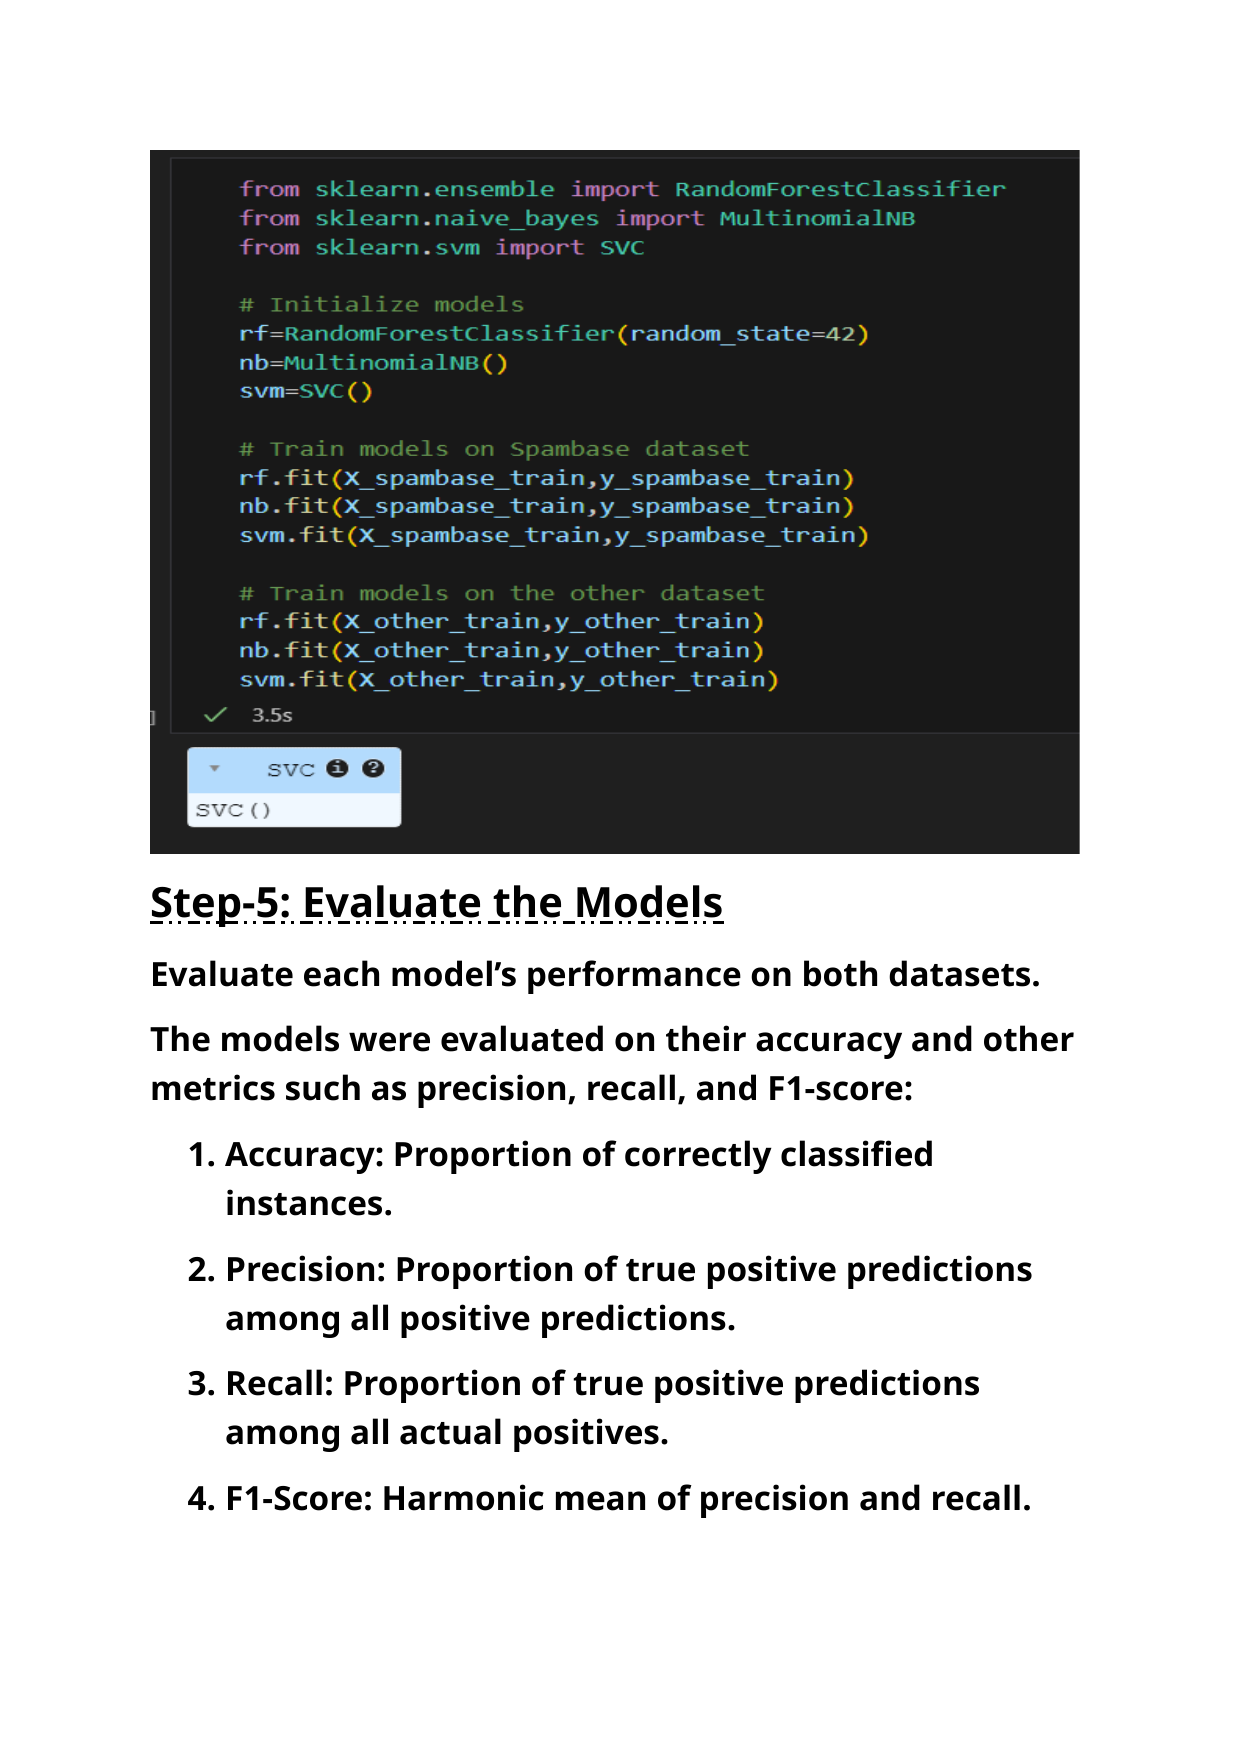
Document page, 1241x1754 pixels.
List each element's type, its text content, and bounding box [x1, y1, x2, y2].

text Step-5: Evaluate the Models [150, 873, 1090, 929]
list Accuracy: Proportion of correctly classified instances. [187, 1131, 1090, 1225]
picture [150, 150, 1080, 854]
text Evaluate each model’s performance on both datasets. [150, 951, 1090, 996]
list F1-Score: Harmonic mean of precision and recall. [187, 1474, 1090, 1520]
list Precision: Proportion of true positive predictions among all positive predictions. [187, 1245, 1090, 1340]
list Recall: Proportion of true positive predictions among all actual positives. [187, 1360, 1090, 1454]
text The models were evaluated on their accuracy and other metrics such as precision, recall, and F1-score: [150, 1016, 1090, 1111]
